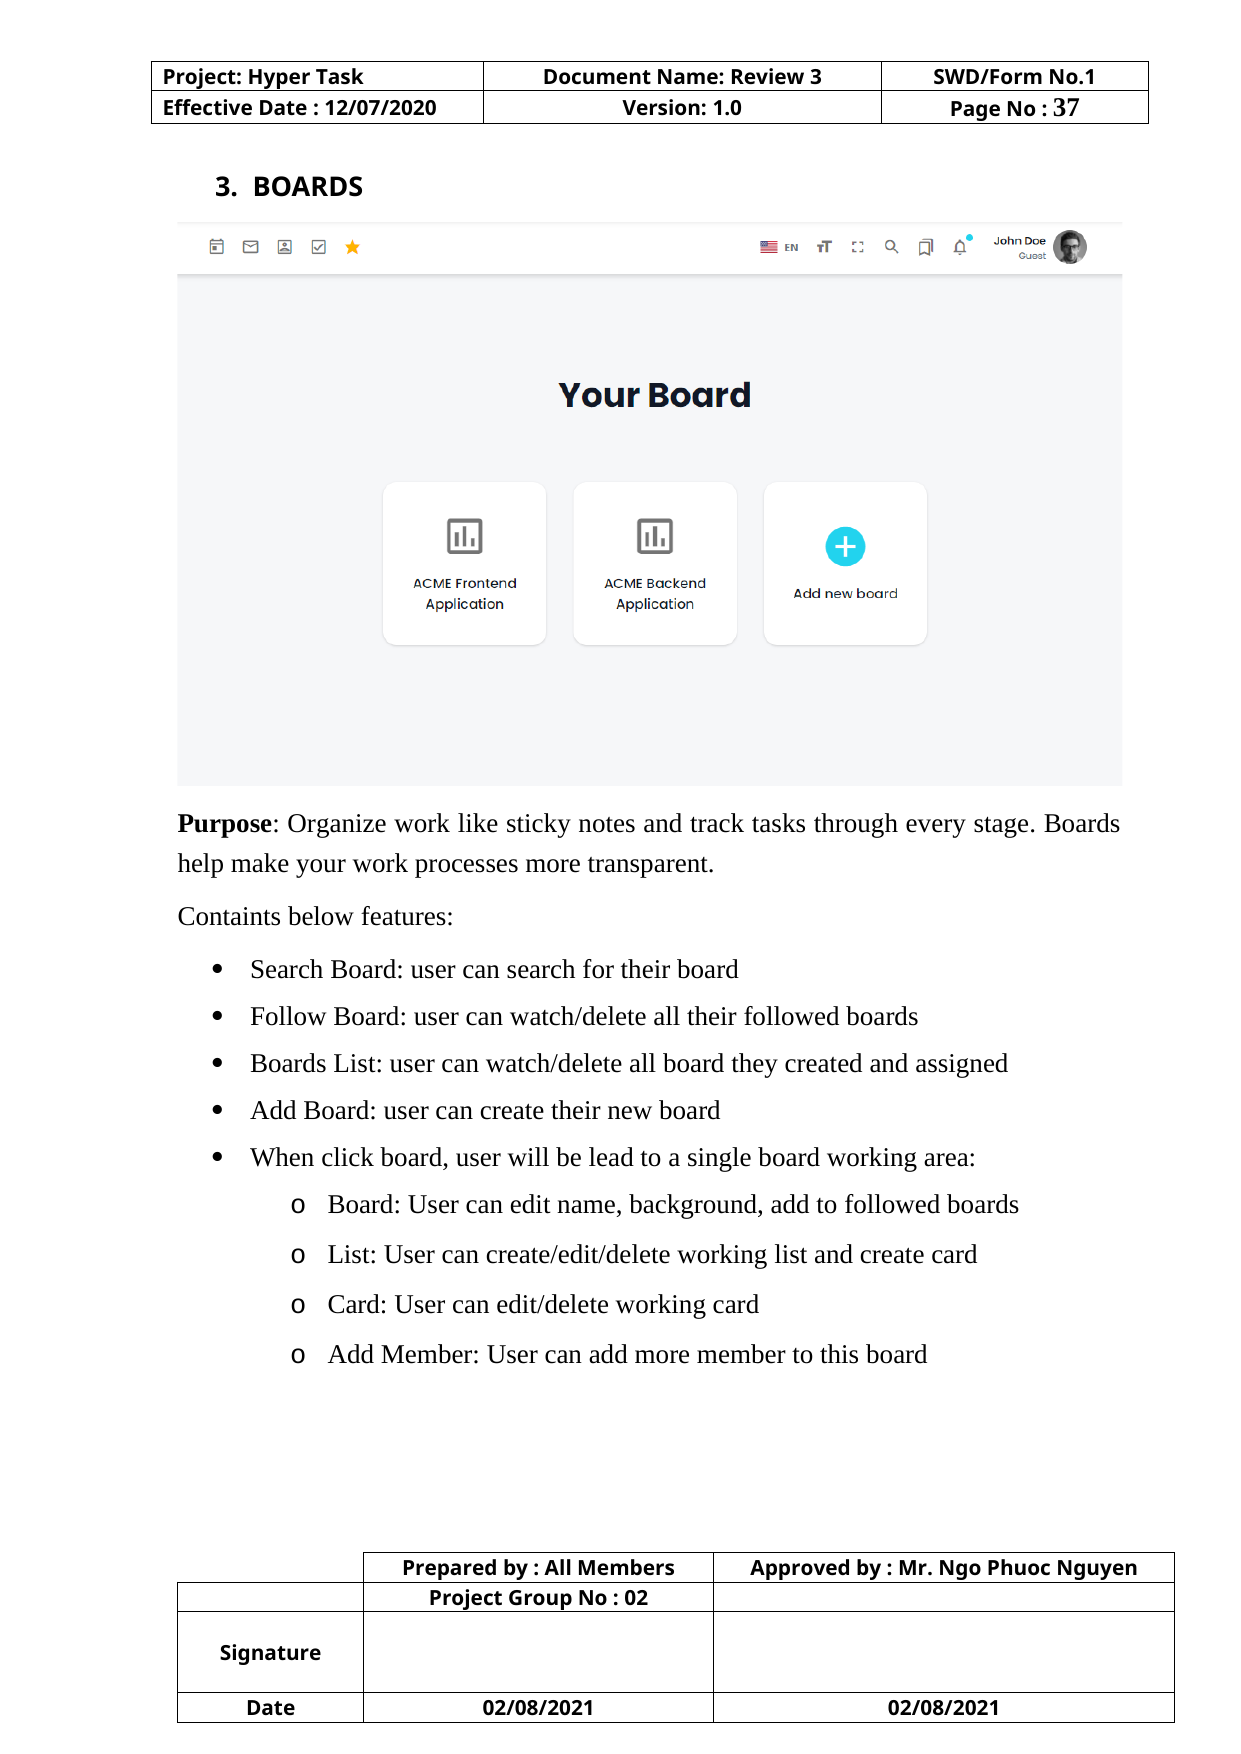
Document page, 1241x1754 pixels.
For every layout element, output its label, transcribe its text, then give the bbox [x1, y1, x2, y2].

text Follow Board: user can watch/delete all their followed boards [213, 1000, 1122, 1031]
list Add Member: User can add more member to this board [290, 1338, 1122, 1371]
picture [177, 222, 1123, 786]
list Boards [215, 167, 1122, 204]
text Containts below features: [177, 900, 1122, 932]
text Search Board: user can search for their board [213, 953, 1122, 984]
text Boards List: user can watch/delete all board they created and assigned [213, 1047, 1122, 1078]
text Purpose: Organize work like sticky notes and track tasks through every stage. Boards help make your work processes more transparent. [177, 807, 1122, 879]
list List: User can create/edit/delete working list and create card [290, 1238, 1122, 1271]
text Add Board: user can create their new board [213, 1094, 1122, 1125]
list Card: User can edit/delete working card [290, 1288, 1122, 1321]
text When click board, user will be lead to a single board working area: [213, 1141, 1122, 1172]
list Board: User can edit name, background, add to followed boards [290, 1188, 1122, 1221]
